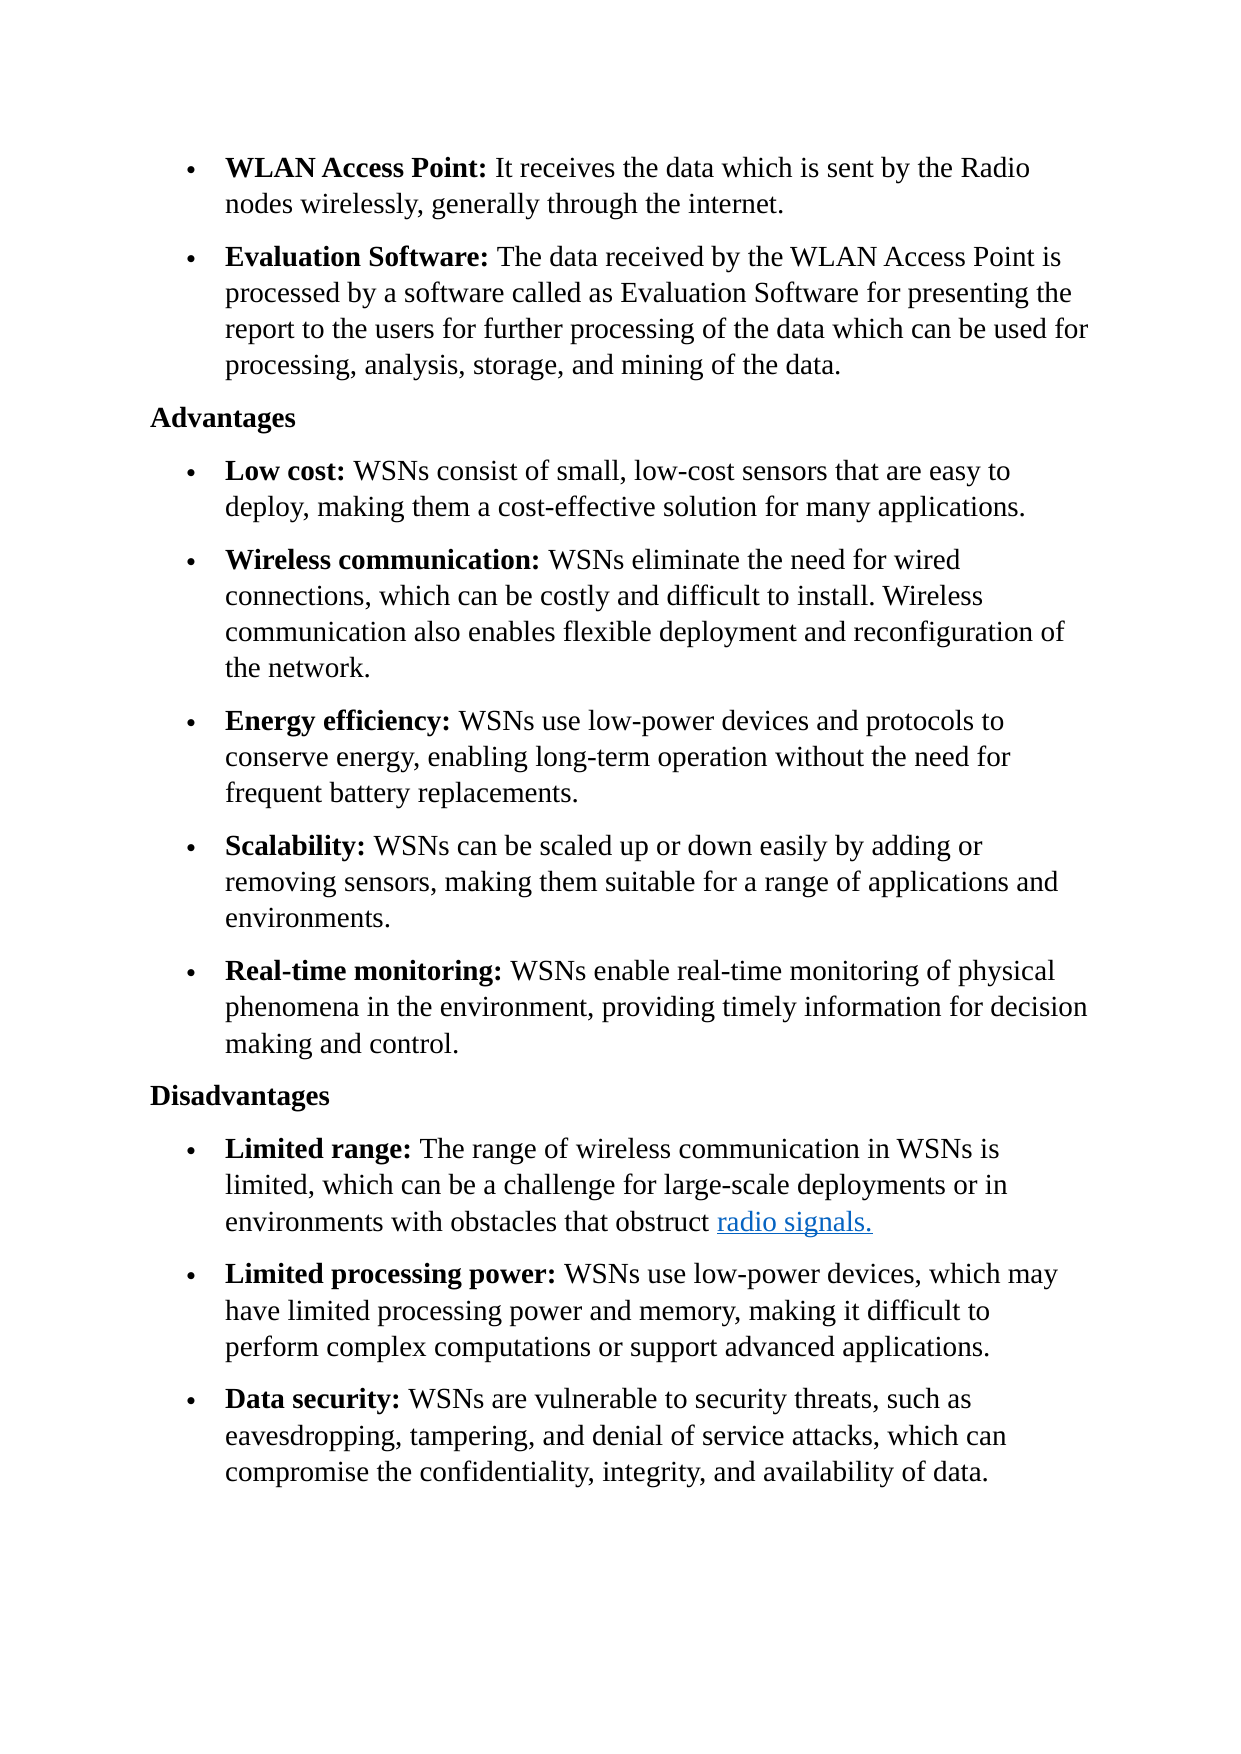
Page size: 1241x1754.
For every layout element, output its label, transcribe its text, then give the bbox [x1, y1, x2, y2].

list Energy efficiency: WSNs use low-power devices and protocols to conserve energy, enabling long-term operation without the need for frequent battery replacements. [187, 703, 1090, 809]
list Low cost: WSNs consist of small, low-cost sensors that are easy to deploy, making them a cost-effective solution for many applications. [187, 453, 1090, 523]
text Advantages [150, 400, 1090, 434]
list Data security: WSNs are vulnerable to security threats, such as eavesdropping, tampering, and denial of service attacks, which can compromise the confidentiality, integrity, and availability of data. [187, 1382, 1090, 1487]
list Limited range: The range of wireless communication in WSNs is limited, which can be a challenge for large-scale deployments or in environments with obstacles that obstruct radio signals. [187, 1131, 1090, 1237]
list WLAN Access Point: It receives the data which is sent by the Radio nodes wirelessly, generally through the internet. [187, 150, 1090, 220]
list Scalability: WSNs can be scaled up or down easily by adding or removing sensors, making them suitable for a range of applications and environments. [187, 828, 1090, 934]
list Evaluation Software: The data received by the WLAN Access Point is processed by a software called as Evaluation Software for presenting the report to the users for further processing of the data which can be used for processing, analysis, storage, and mining of the data. [187, 239, 1090, 381]
text Disadvantages [150, 1078, 1090, 1112]
list Real-time monitoring: WSNs enable real-time monitoring of physical phenomena in the environment, providing timely information for decision making and control. [187, 953, 1090, 1059]
list Limited processing power: WSNs use low-power devices, which may have limited processing power and memory, making it difficult to perform complex computations or support advanced applications. [187, 1256, 1090, 1362]
list Wireless communication: WSNs eliminate the need for wired connections, which can be costly and difficult to install. Wireless communication also enables flexible deployment and reconfiguration of the network. [187, 542, 1090, 684]
